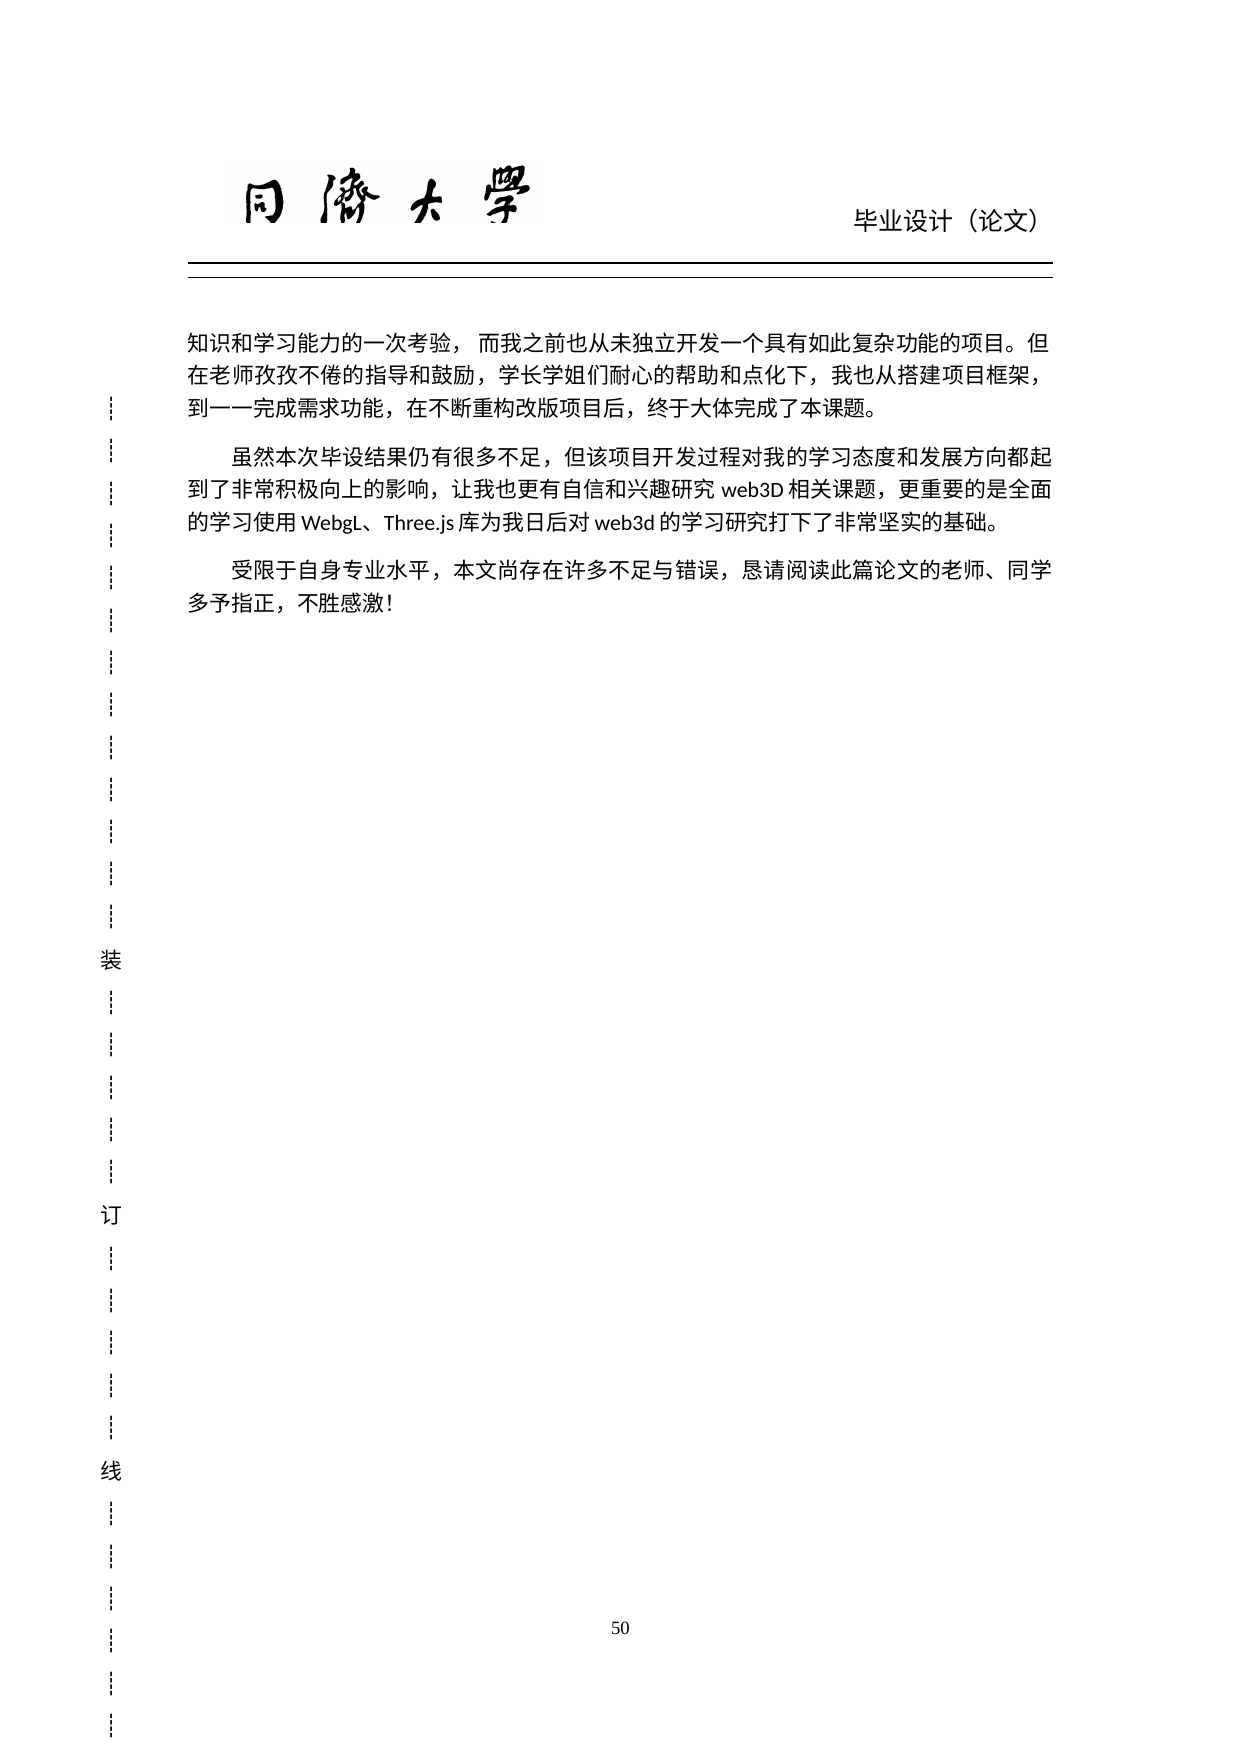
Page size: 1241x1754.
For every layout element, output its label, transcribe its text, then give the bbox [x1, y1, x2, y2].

text 虽然本次毕设结果仍有很多不足，但该项目开发过程对我的学习态度和发展方向都起到了非常积极向上的影响，让我也更有自信和兴趣研究web3D相关课题，更重要的是全面的学习使用WebgL、Three.js库为我日后对web3d的学习研究打下了非常坚实的基础。 [187, 439, 1053, 537]
picture [224, 157, 548, 223]
text 受限于自身专业水平，本文尚存在许多不足与错误，恳请阅读此篇论文的老师、同学多予指正，不胜感激！ [187, 553, 1053, 618]
